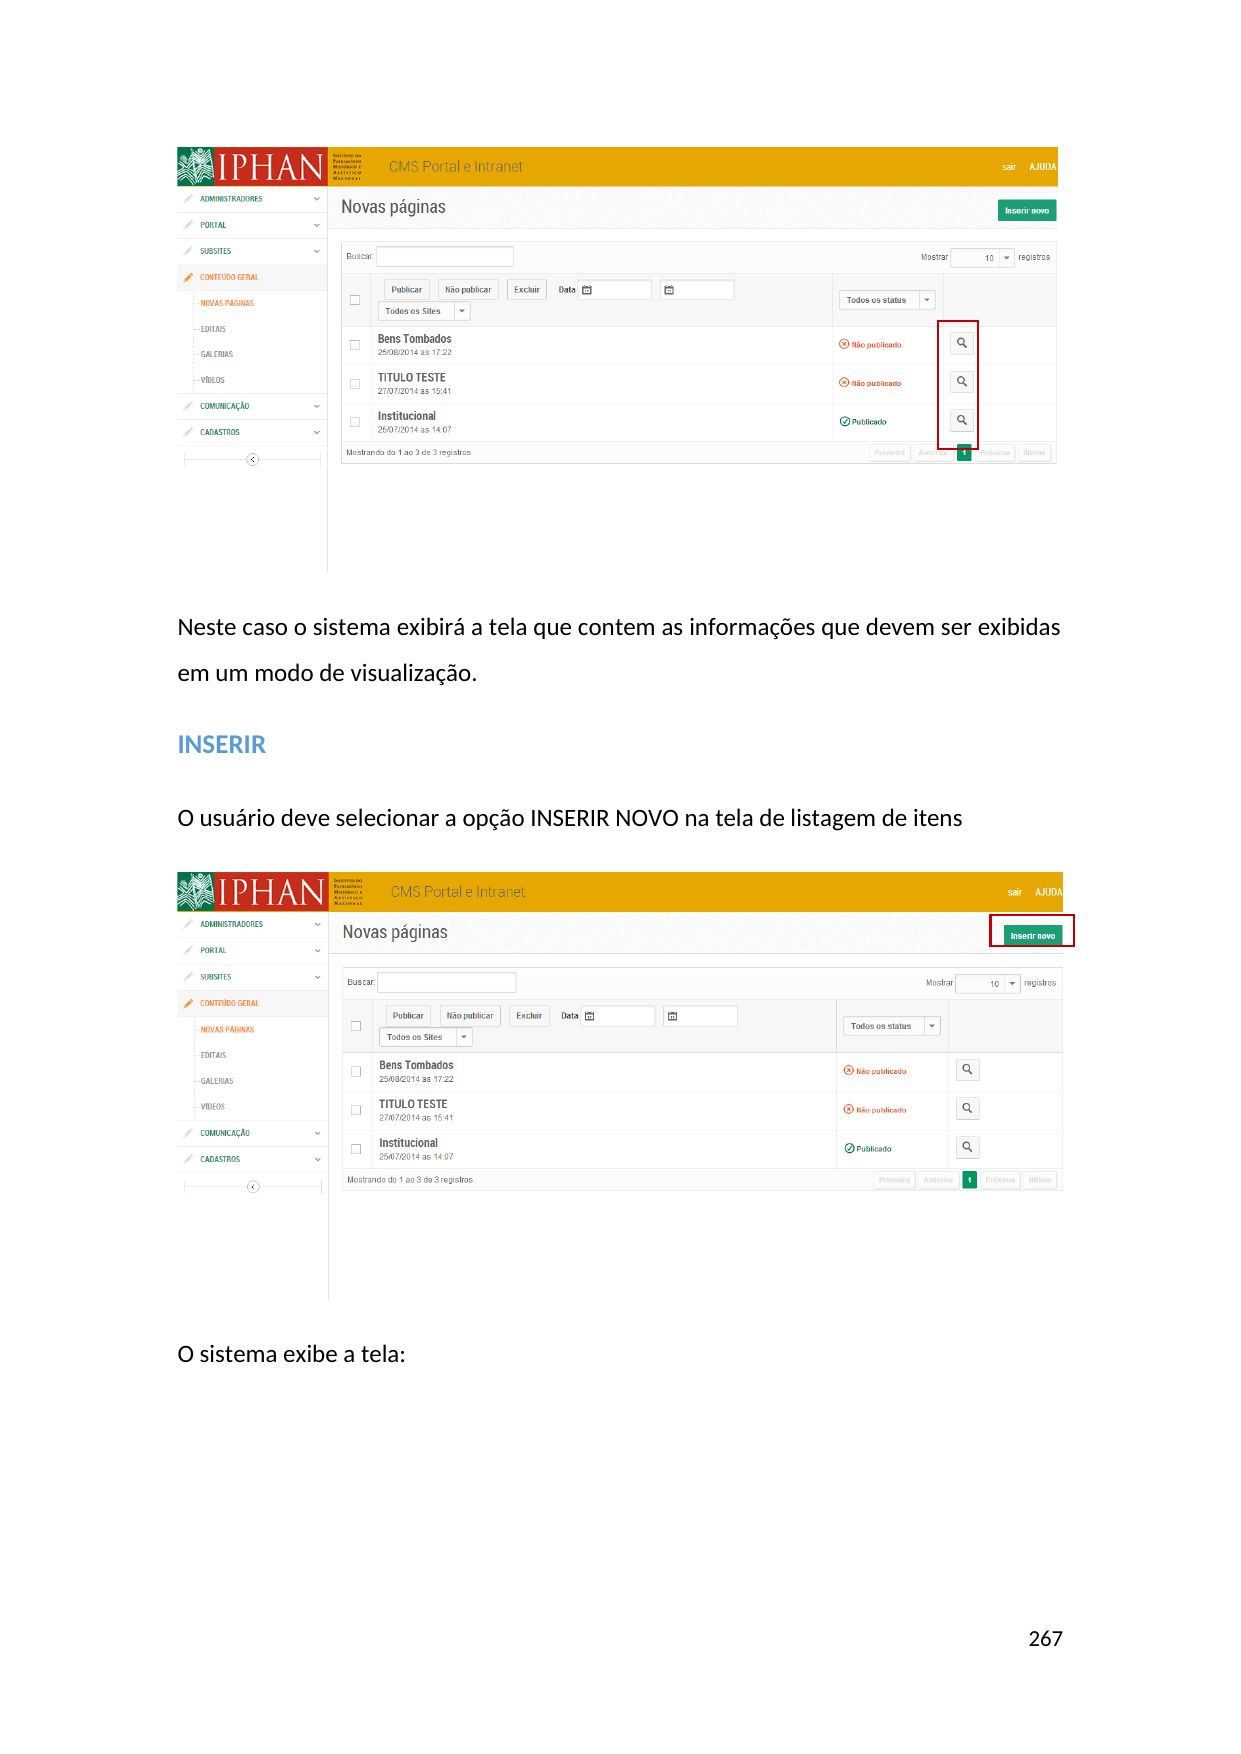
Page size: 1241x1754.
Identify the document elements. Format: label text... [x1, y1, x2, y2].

text Neste caso o sistema exibirá a tela que contem as informações que devem ser exibidas em um modo de visualização. [177, 611, 1063, 687]
text O usuário deve selecionar a opção INSERIR NOVO na tela de listagem de itens [177, 802, 1063, 832]
text O sistema exibe a tela: [177, 1338, 1063, 1369]
picture [992, 916, 1063, 945]
picture [177, 872, 1063, 1300]
picture [177, 147, 1058, 572]
subtitle INSERIR [177, 727, 1063, 760]
